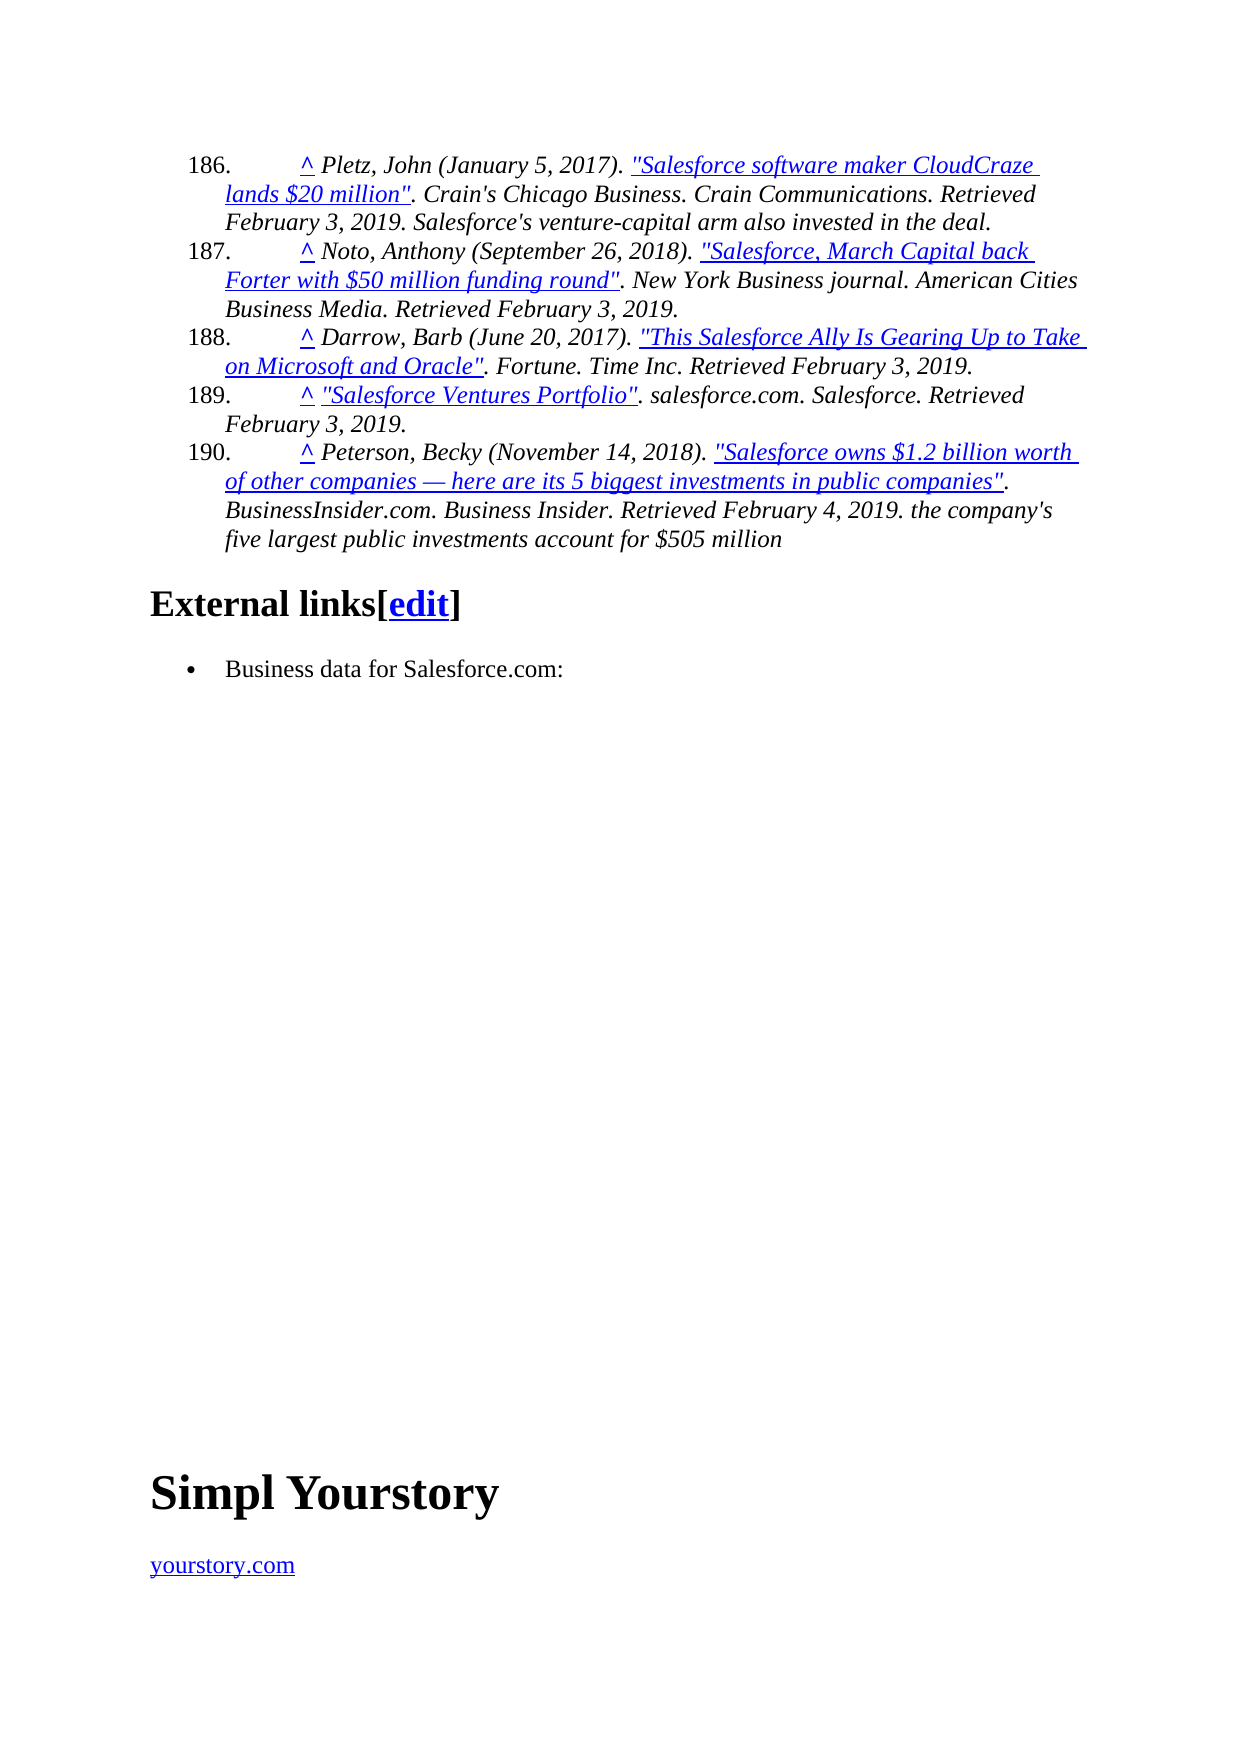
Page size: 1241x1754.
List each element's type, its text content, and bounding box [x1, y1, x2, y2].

list ^ "Salesforce Ventures Portfolio". salesforce.com. Salesforce. Retrieved February 3, 2019. [187, 380, 1090, 437]
list ^ Pletz, John (January 5, 2017). "Salesforce software maker CloudCraze lands $20 million". Crain's Chicago Business. Crain Communications. Retrieved February 3, 2019. Salesforce's venture-capital arm also invested in the deal. [187, 150, 1090, 236]
text yourstory.com [150, 1550, 1090, 1578]
list Business data for Salesforce.com: [187, 654, 1090, 683]
text External links[edit] [150, 582, 1090, 625]
list ^ Darrow, Barb (June 20, 2017). "This Salesforce Ally Is Gearing Up to Take on Microsoft and Oracle". Fortune. Time Inc. Retrieved February 3, 2019. [187, 322, 1090, 380]
list ^ Noto, Anthony (September 26, 2018). "Salesforce, March Capital back Forter with $50 million funding round". New York Business journal. American Cities Business Media. Retrieved February 3, 2019. [187, 236, 1090, 322]
text Simpl Yourstory [150, 1463, 1090, 1521]
list ^ Peterson, Becky (November 14, 2018). "Salesforce owns $1.2 billion worth of other companies — here are its 5 biggest investments in public companies". BusinessInsider.com. Business Insider. Retrieved February 4, 2019. the company's five largest public investments account for $505 million [187, 437, 1090, 552]
